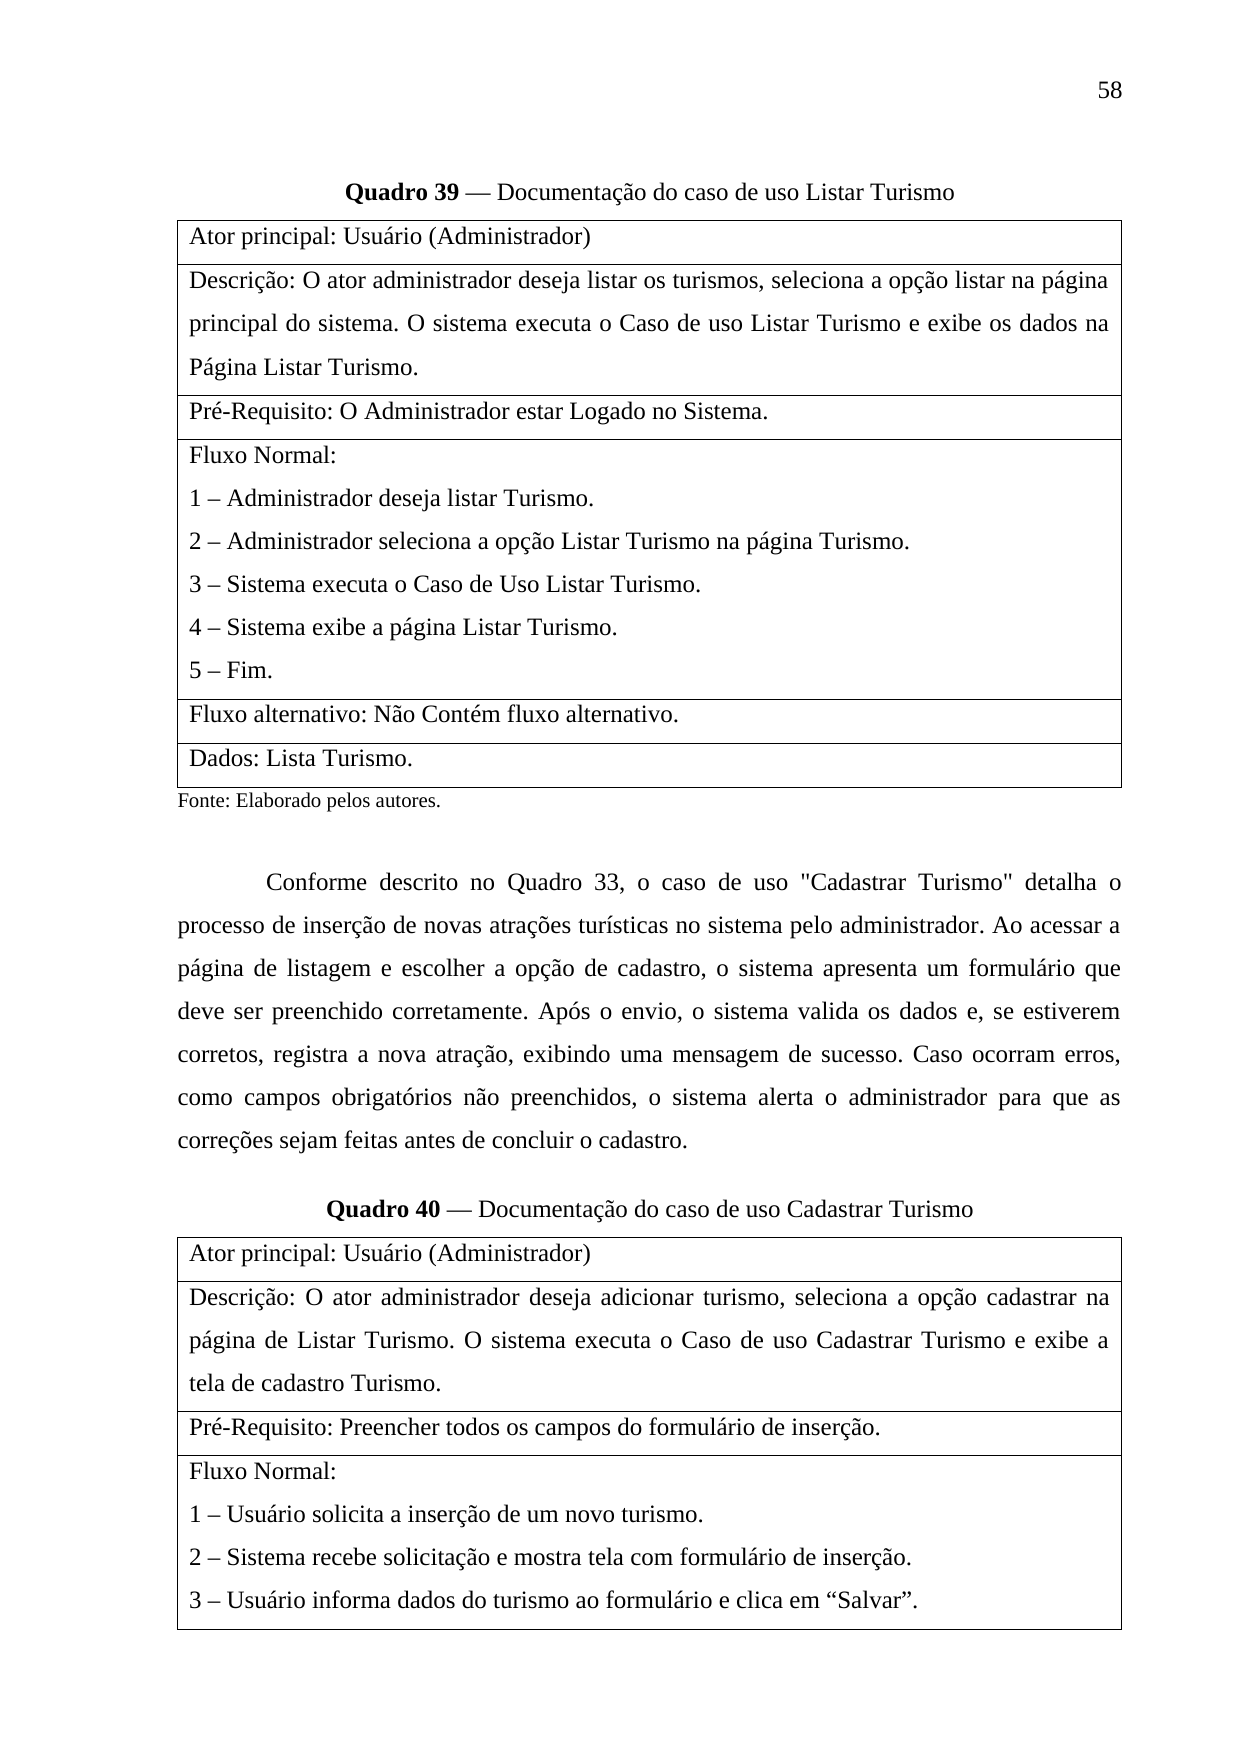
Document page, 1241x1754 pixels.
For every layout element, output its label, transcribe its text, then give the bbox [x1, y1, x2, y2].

table_cell Fluxo Normal: 1 – Administrador deseja listar Turismo. 2 – Administrador seleciona a opção Listar Turismo na página Turismo. 3 – Sistema executa o Caso de Uso Listar Turismo. 4 – Sistema exibe a página Listar Turismo. 5 – Fim. [178, 440, 1121, 698]
table_cell Fluxo alternativo: Não Contém fluxo alternativo. [178, 700, 1121, 742]
table_cell Descrição: O ator administrador deseja adicionar turismo, seleciona a opção cadastrar na página de Listar Turismo. O sistema executa o Caso de uso Cadastrar Turismo e exibe a tela de cadastro Turismo. [178, 1282, 1121, 1411]
table_cell Pré-Requisito: Preencher todos os campos do formulário de inserção. [178, 1412, 1121, 1455]
text Conforme descrito no Quadro 33, o caso de uso "Cadastrar Turismo" detalha o processo de inserção de novas atrações turísticas no sistema pelo administrador. Ao acessar a página de listagem e escolher a opção de cadastro, o sistema apresenta um formulário que deve ser preenchido corretamente. Após o envio, o sistema valida os dados e, se estiverem corretos, registra a nova atração, exibindo uma mensagem de sucesso. Caso ocorram erros, como campos obrigatórios não preenchidos, o sistema alerta o administrador para que as correções sejam feitas antes de concluir o cadastro. [177, 867, 1122, 1154]
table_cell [178, 1456, 1121, 1629]
table_header Ator principal: Usuário (Administrador) [178, 221, 1121, 264]
table_cell Descrição: O ator administrador deseja listar os turismos, seleciona a opção listar na página principal do sistema. O sistema executa o Caso de uso Listar Turismo e exibe os dados na Página Listar Turismo. [178, 265, 1121, 395]
table_cell Pré-Requisito: O Administrador estar Logado no Sistema. [178, 396, 1121, 439]
text Fonte: Elaborado pelos autores. [177, 788, 1122, 812]
table_cell Dados: Lista Turismo. [178, 744, 1121, 787]
table_header Ator principal: Usuário (Administrador) [178, 1238, 1121, 1281]
